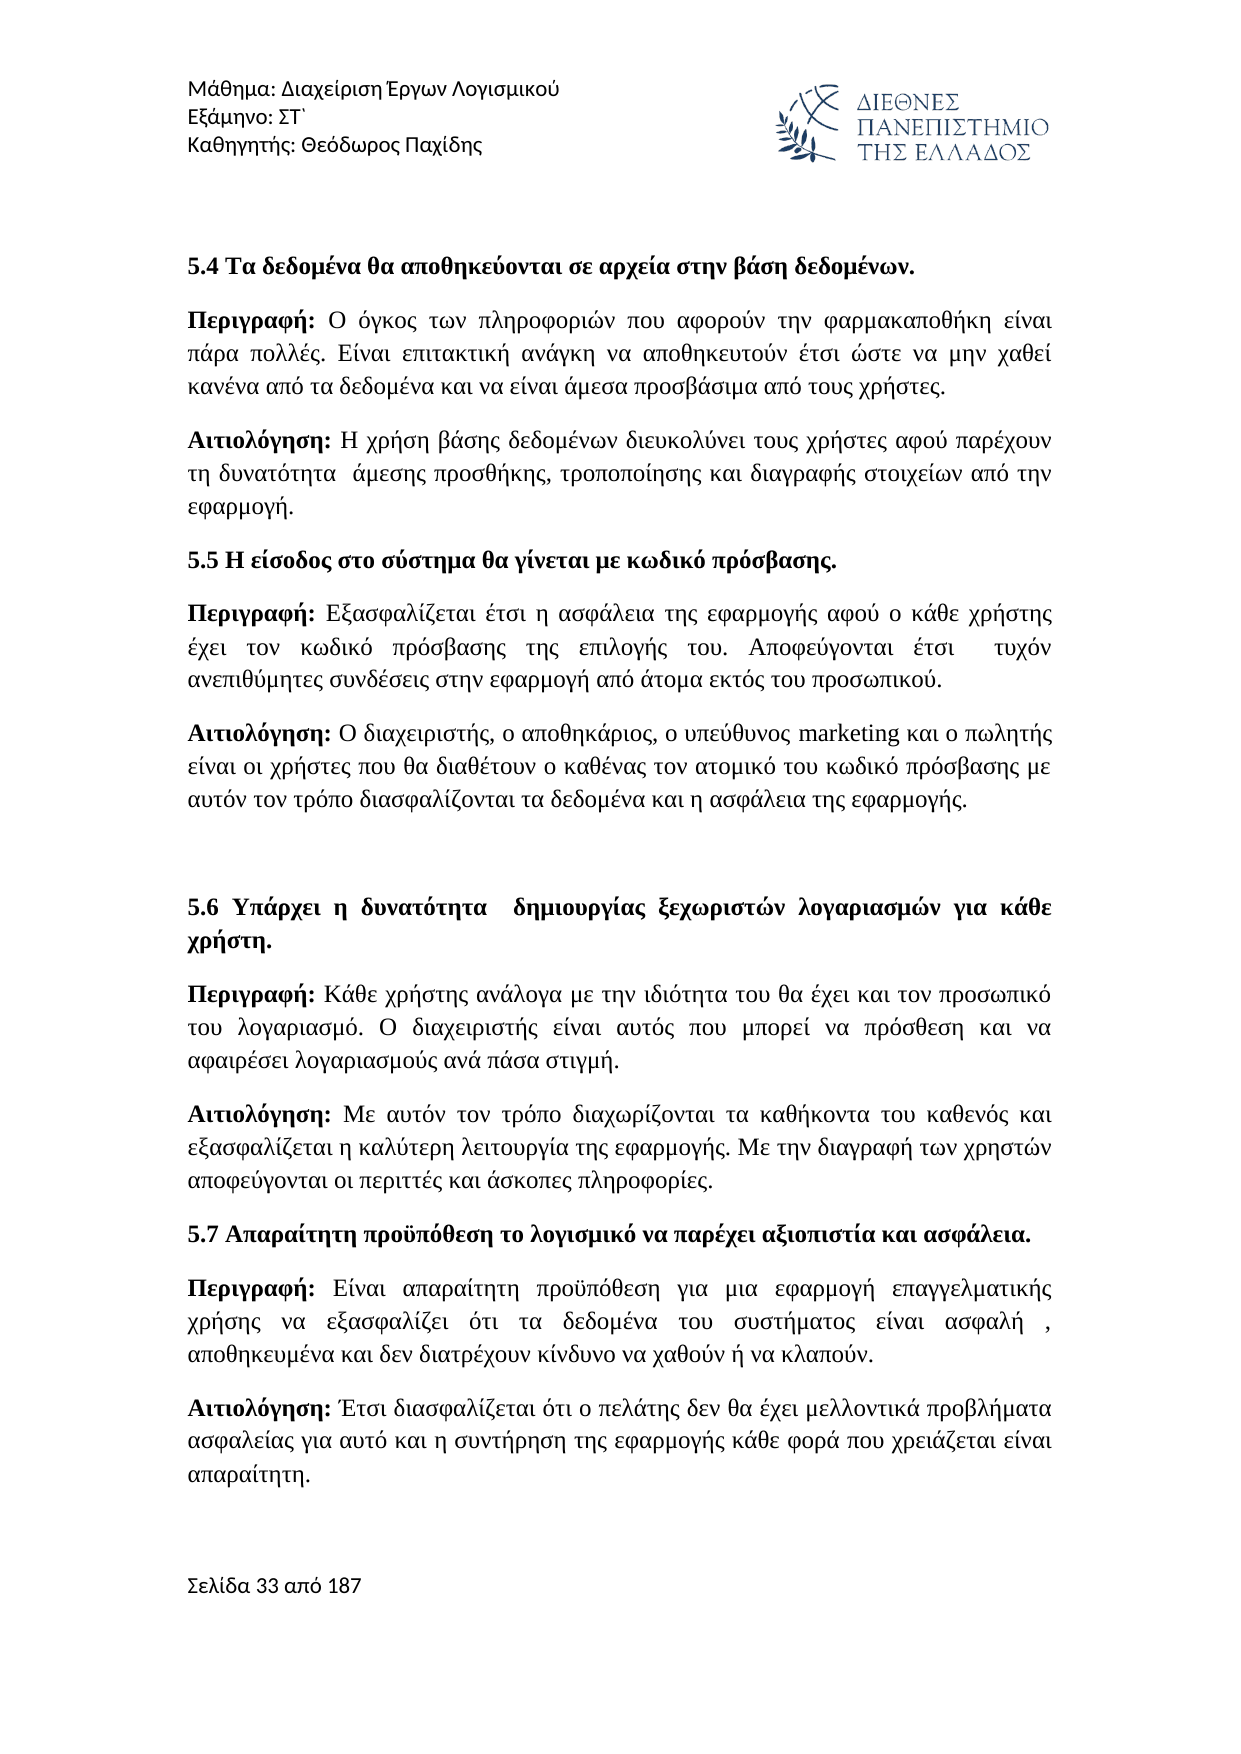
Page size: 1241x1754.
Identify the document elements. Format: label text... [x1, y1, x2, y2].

text Περιγραφή: Ο όγκος των πληροφοριών που αφορούν την φαρμακαποθήκη είναι πάρα πολλές. Είναι επιτακτική ανάγκη να αποθηκευτούν έτσι ώστε να μην χαθεί κανένα από τα δεδομένα και να είναι άμεσα προσβάσιμα από τους χρήστες. [187, 305, 1053, 400]
text Αιτιολόγηση: Έτσι διασφαλίζεται ότι ο πελάτης δεν θα έχει μελλοντικά προβλήματα ασφαλείας για αυτό και η συντήρηση της εφαρμογής κάθε φορά που χρειάζεται είναι απαραίτητη. [187, 1393, 1053, 1487]
text Αιτιολόγηση: Με αυτόν τον τρόπο διαχωρίζονται τα καθήκοντα του καθενός και εξασφαλίζεται η καλύτερη λειτουργία της εφαρμογής. Με την διαγραφή των χρηστών αποφεύγονται οι περιττές και άσκοπες πληροφορίες. [187, 1099, 1053, 1194]
text 5.7 Απαραίτητη προϋπόθεση το λογισμικό να παρέχει αξιοπιστία και ασφάλεια. [187, 1219, 1053, 1248]
text Αιτιολόγηση: Ο διαχειριστής, ο αποθηκάριος, ο υπεύθυνος marketing και ο πωλητής είναι οι χρήστες που θα διαθέτουν ο καθένας τον ατομικό του κωδικό πρόσβασης με αυτόν τον τρόπο διασφαλίζονται τα δεδομένα και η ασφάλεια της εφαρμογής. [187, 718, 1053, 813]
text 5.5 Η είσοδος στο σύστημα θα γίνεται με κωδικό πρόσβασης. [187, 545, 1053, 573]
text Περιγραφή: Εξασφαλίζεται έτσι η ασφάλεια της εφαρμογής αφού ο κάθε χρήστης έχει τον κωδικό πρόσβασης της επιλογής του. Αποφεύγονται έτσι τυχόν ανεπιθύμητες συνδέσεις στην εφαρμογή από άτομα εκτός του προσωπικού. [187, 598, 1053, 693]
text Περιγραφή: Είναι απαραίτητη προϋπόθεση για μια εφαρμογή επαγγελματικής χρήσης να εξασφαλίζει ότι τα δεδομένα του συστήματος είναι ασφαλή , αποθηκευμένα και δεν διατρέχουν κίνδυνο να χαθούν ή να κλαπούν. [187, 1273, 1053, 1367]
text Αιτιολόγηση: Η χρήση βάσης δεδομένων διευκολύνει τους χρήστες αφού παρέχουν τη δυνατότητα άμεσης προσθήκης, τροποποίησης και διαγραφής στοιχείων από την εφαρμογή. [187, 425, 1053, 519]
text 5.4 Τα δεδομένα θα αποθηκεύονται σε αρχεία στην βάση δεδομένων. [187, 251, 1053, 280]
text 5.6 Υπάρχει η δυνατότητα δημιουργίας ξεχωριστών λογαριασμών για κάθε χρήστη. [187, 892, 1053, 954]
picture [752, 73, 1073, 174]
text Περιγραφή: Κάθε χρήστης ανάλογα με την ιδιότητα του θα έχει και τον προσωπικό του λογαριασμό. Ο διαχειριστής είναι αυτός που μπορεί να πρόσθεση και να αφαιρέσει λογαριασμούς ανά πάσα στιγμή. [187, 979, 1053, 1074]
